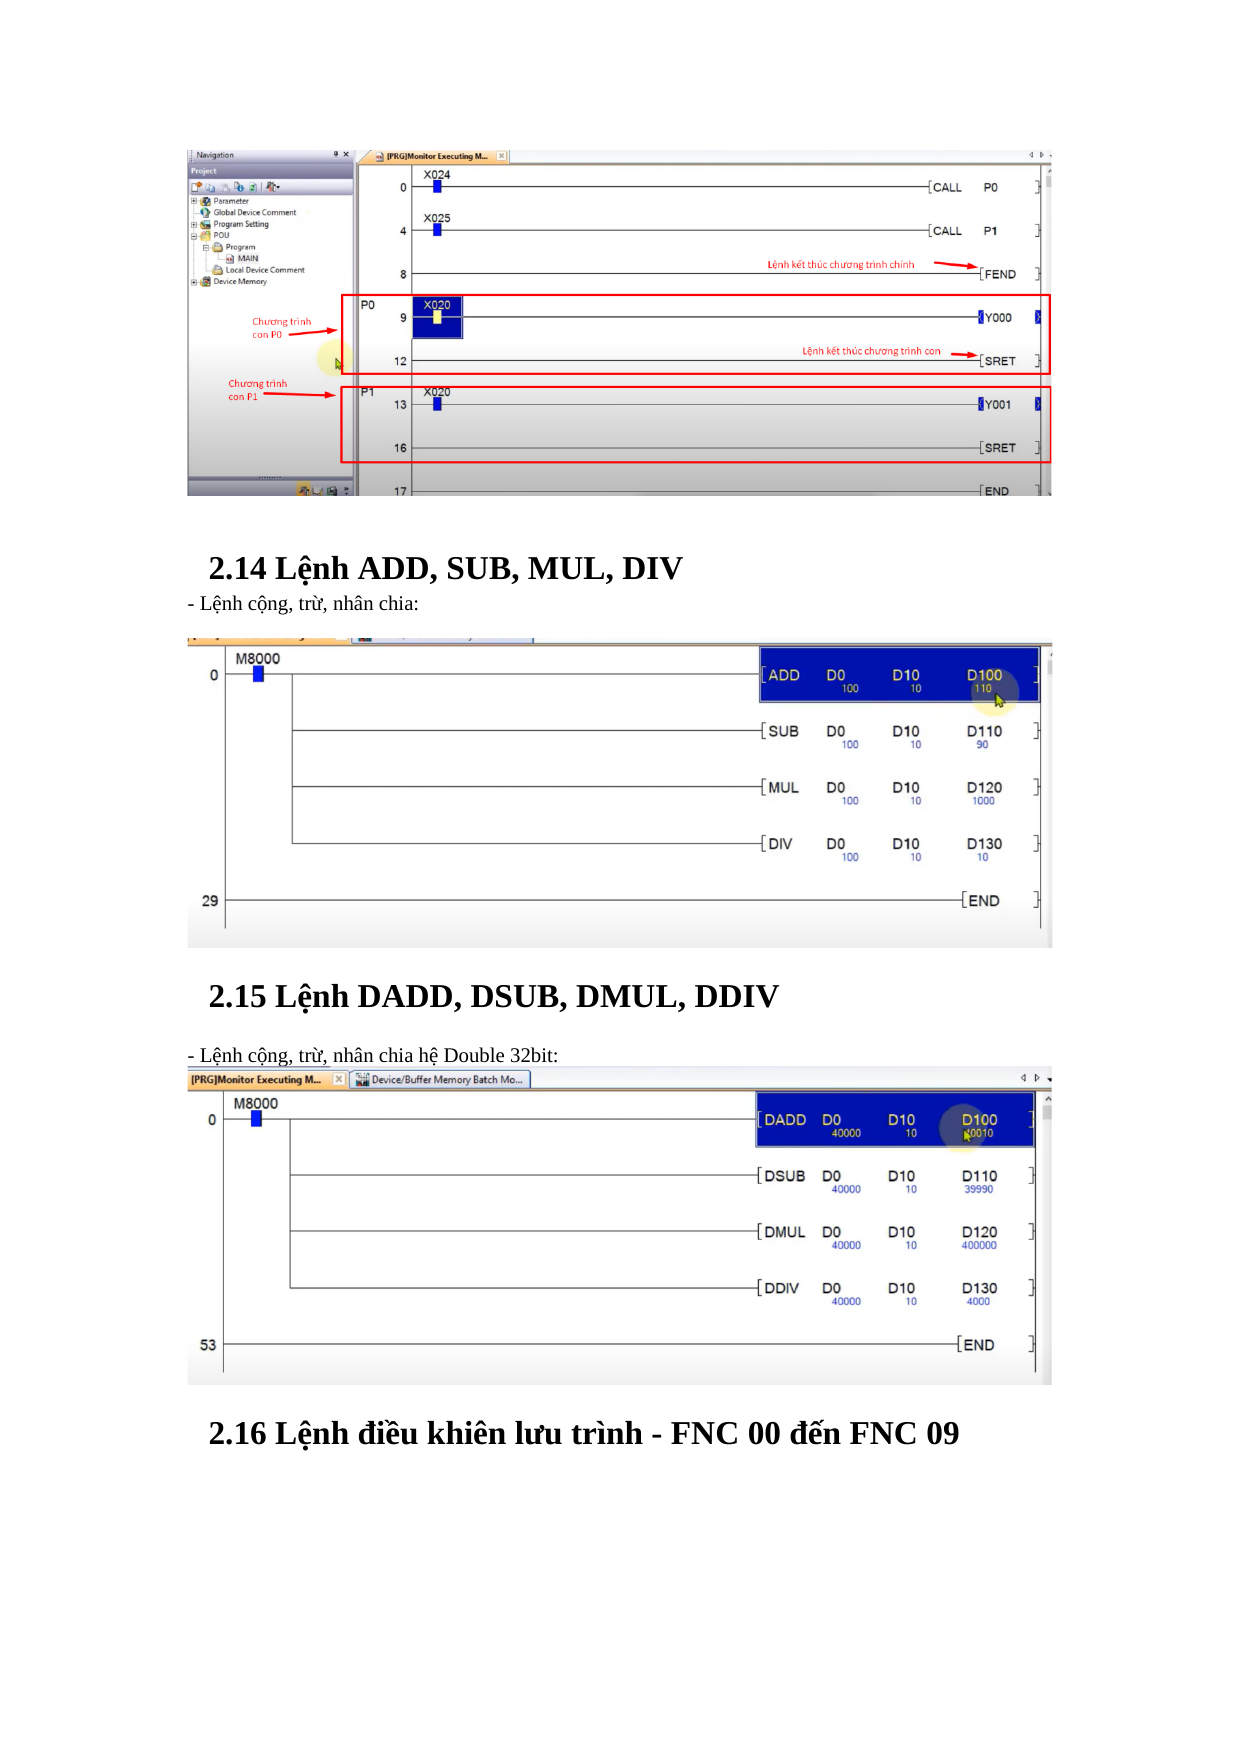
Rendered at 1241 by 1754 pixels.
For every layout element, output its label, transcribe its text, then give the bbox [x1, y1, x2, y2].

subtitle 2.15 Lệnh DADD, DSUB, DMUL, DDIV [208, 976, 1032, 1014]
subtitle 2.14 Lệnh ADD, SUB, MUL, DIV [208, 548, 1032, 587]
text - Lệnh cộng, trừ, nhân chia hệ Double 32bit: [187, 1043, 1053, 1067]
picture [187, 1066, 1052, 1385]
picture [187, 638, 1053, 948]
subtitle 2.16 Lệnh điều khiên lưu trình - FNC 00 đến FNC 09 [208, 1413, 1032, 1451]
picture [187, 150, 1052, 496]
text - Lệnh cộng, trừ, nhân chia: [187, 591, 1053, 615]
